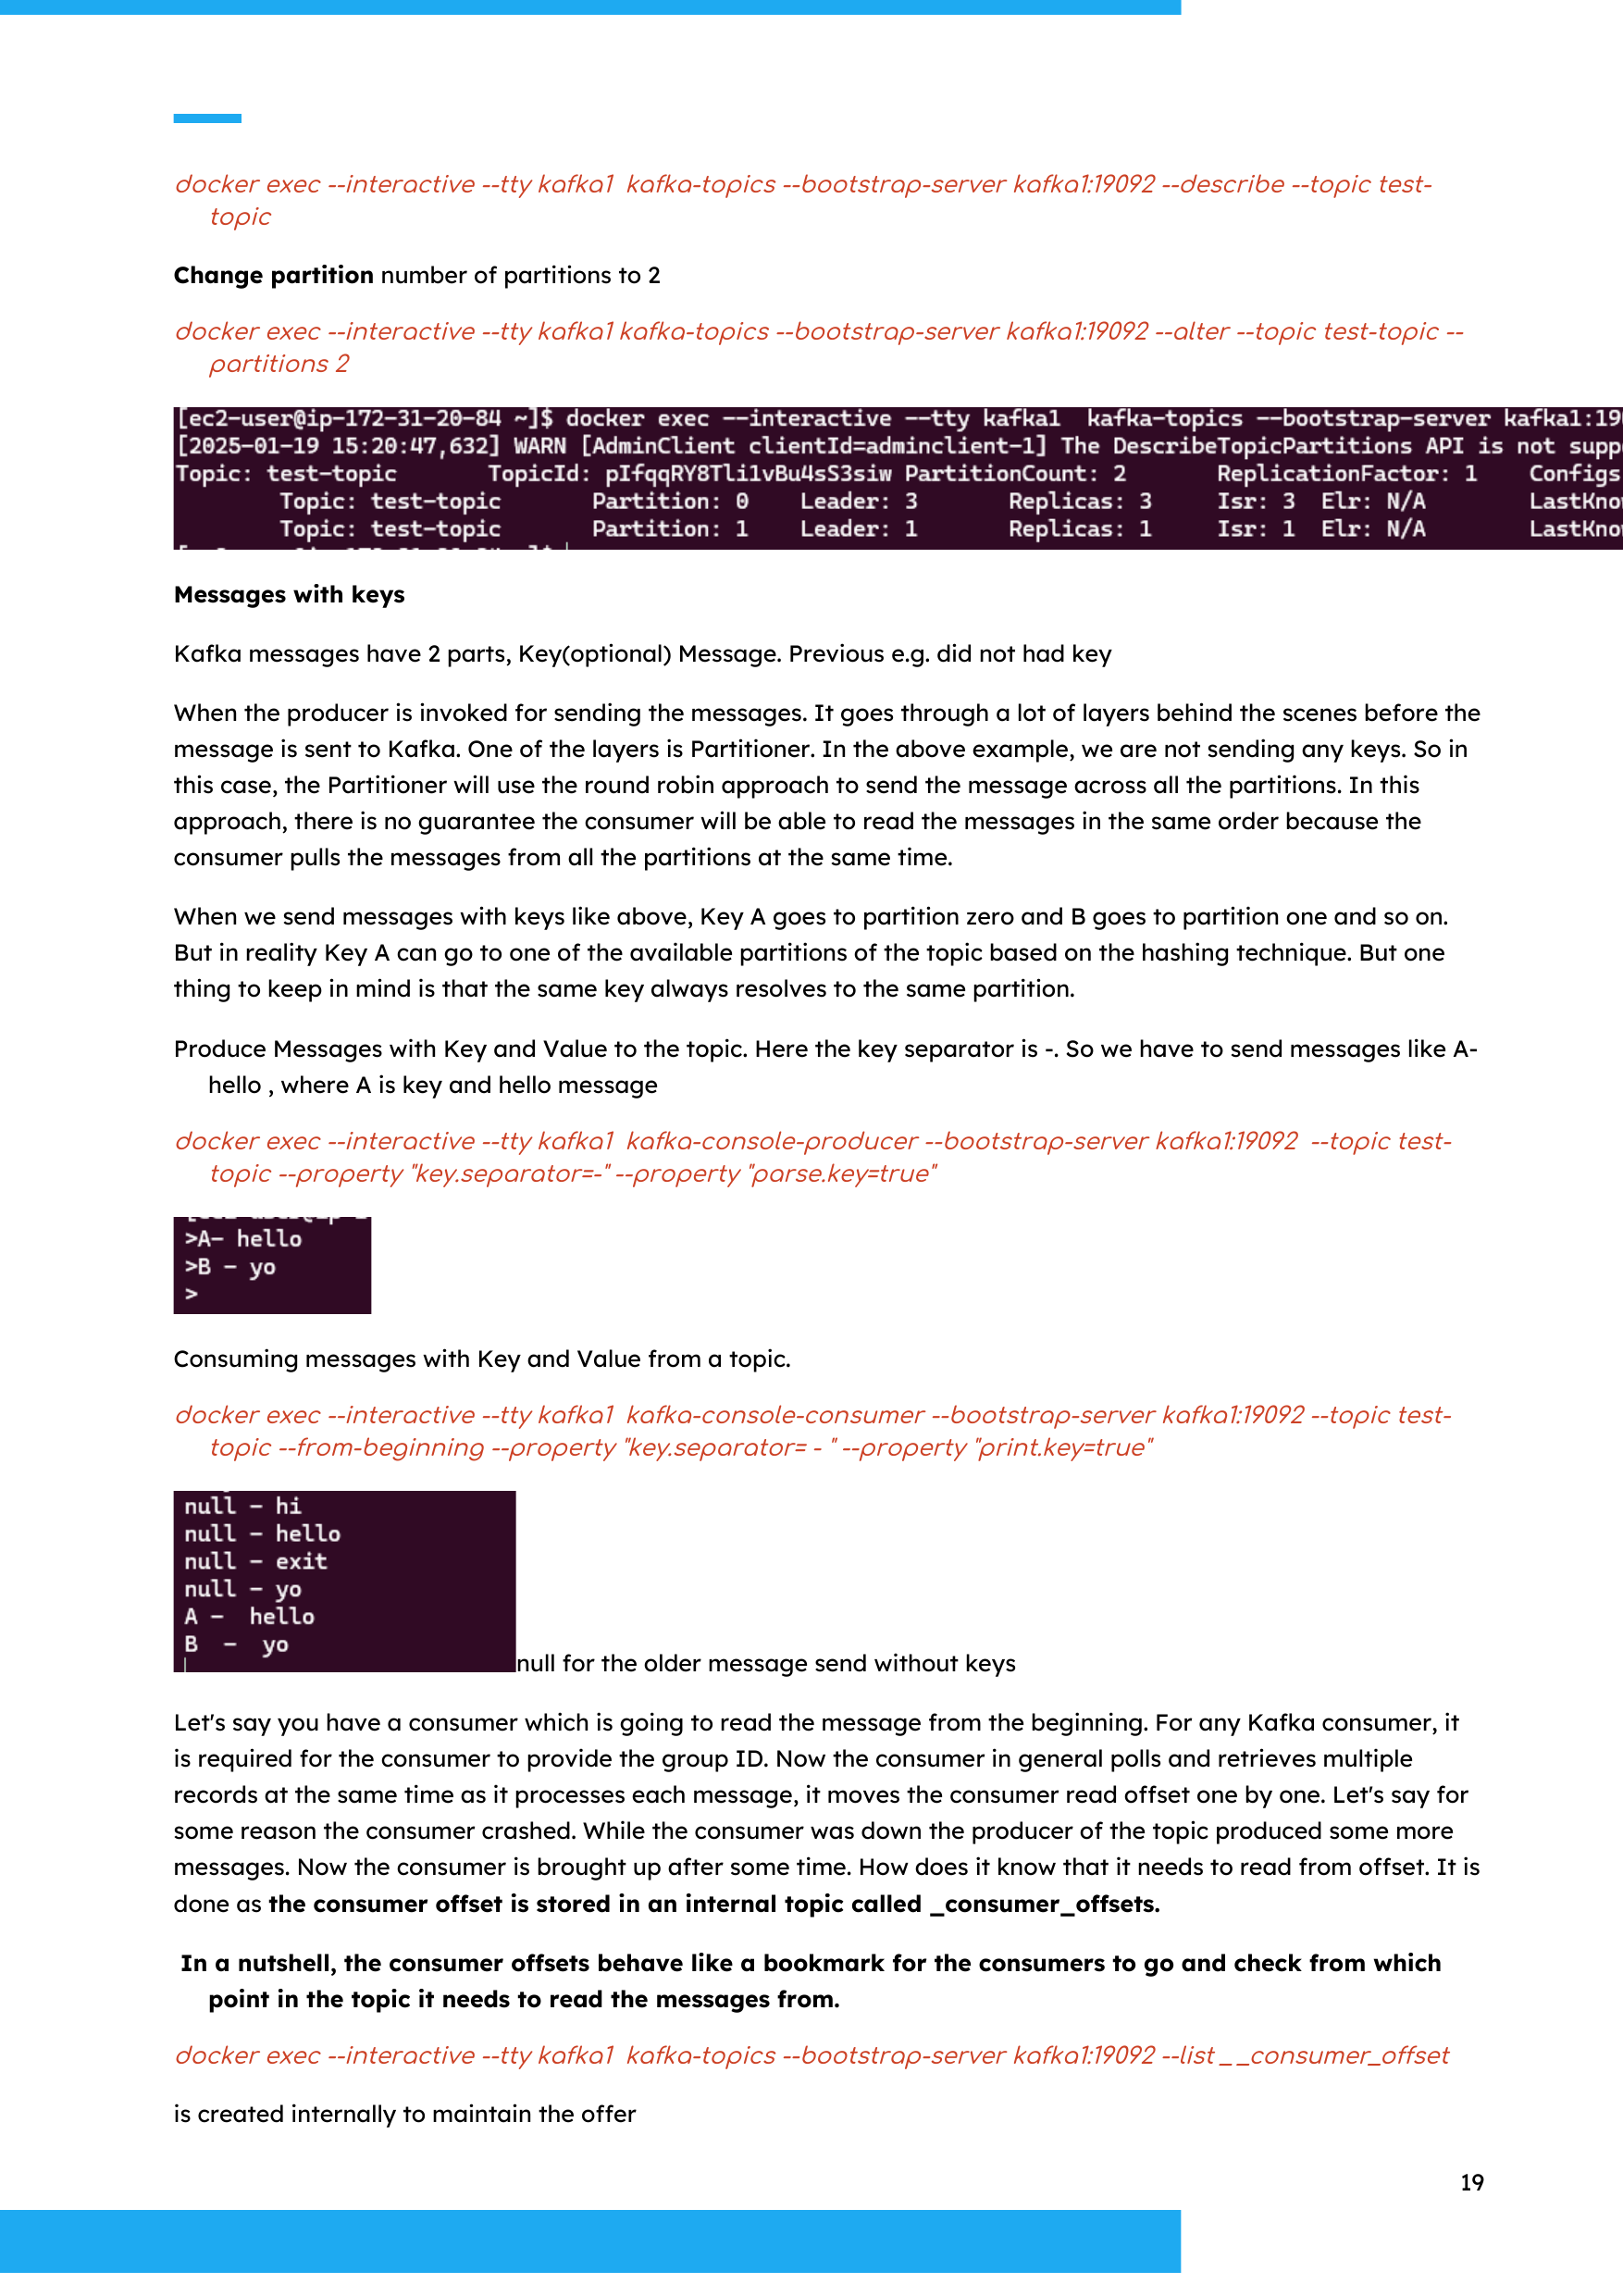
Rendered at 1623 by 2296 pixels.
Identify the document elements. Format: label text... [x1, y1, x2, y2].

text In a nutshell, the consumer offsets behave like a bookmark for the consumers to go and check from which point in the topic it needs to read the messages from. [173, 1948, 1484, 2013]
picture [0, 0, 1182, 15]
text is created internally to maintain the offer [173, 2099, 1484, 2128]
picture [173, 114, 242, 123]
subtitle docker exec --interactive --tty kafka1 kafka-console-producer --bootstrap-server kafka1:19092 --topic test-topic --property "key.separator=-" --property "parse.key=true" [173, 1129, 1484, 1187]
subtitle docker exec --interactive --tty kafka1 kafka-console-consumer --bootstrap-server kafka1:19092 --topic test-topic --from-beginning --property "key.separator= - " --property "print.key=true" [173, 1403, 1484, 1461]
text Produce Messages with Key and Value to the topic. Here the key separator is -. So we have to send messages like A- hello , where A is key and hello message [173, 1034, 1484, 1098]
subtitle docker exec --interactive --tty kafka1 kafka-topics --bootstrap-server kafka1:19092 --describe --topic test-topic [173, 173, 1484, 230]
picture [173, 1217, 372, 1314]
picture [0, 2210, 1182, 2273]
picture [173, 407, 1623, 550]
text Consuming messages with Key and Value from a topic. [173, 1344, 1484, 1373]
text When we send messages with keys like above, Key A goes to partition zero and B goes to partition one and so on. But in reality Key A can go to one of the available partitions of the topic based on the hashing technique. But one thing to keep in mind is that the same key always resolves to the same partition. [173, 902, 1484, 1003]
text Messages with keys [173, 579, 1484, 609]
text When the producer is invoked for sending the messages. It goes through a lot of layers behind the scenes before the message is sent to Kafka. One of the layers is Partitioner. In the above example, we are not sending any keys. So in this case, the Partitioner will use the round robin approach to send the message across all the partitions. In this approach, there is no guarantee the consumer will be able to read the messages in the same order because the consumer pulls the messages from all the partitions at the same time. [173, 698, 1484, 872]
text Change partition number of partitions to 2 [173, 261, 1484, 290]
picture [173, 1491, 516, 1672]
text Kafka messages have 2 parts, Key(optional) Message. Previous e.g. did not had key [173, 639, 1484, 668]
text Let's say you have a consumer which is going to read the message from the beginning. For any Kafka consumer, it is required for the consumer to provide the group ID. Now the consumer in general polls and retrieves multiple records at the same time as it processes each message, it moves the consumer read offset one by one. Let's say for some reason the consumer crashed. While the consumer was down the producer of the topic produced some more messages. Now the consumer is brought up after some time. How does it know that it needs to read from offset. It is done as the consumer offset is stored in an internal topic called _consumer_offsets. [173, 1708, 1484, 1917]
subtitle docker exec --interactive --tty kafka1 kafka-topics --bootstrap-server kafka1:19092 --list _ _consumer_offset [173, 2043, 1484, 2069]
subtitle docker exec --interactive --tty kafka1 kafka-topics --bootstrap-server kafka1:19092 --alter --topic test-topic --partitions 2 [173, 320, 1484, 378]
